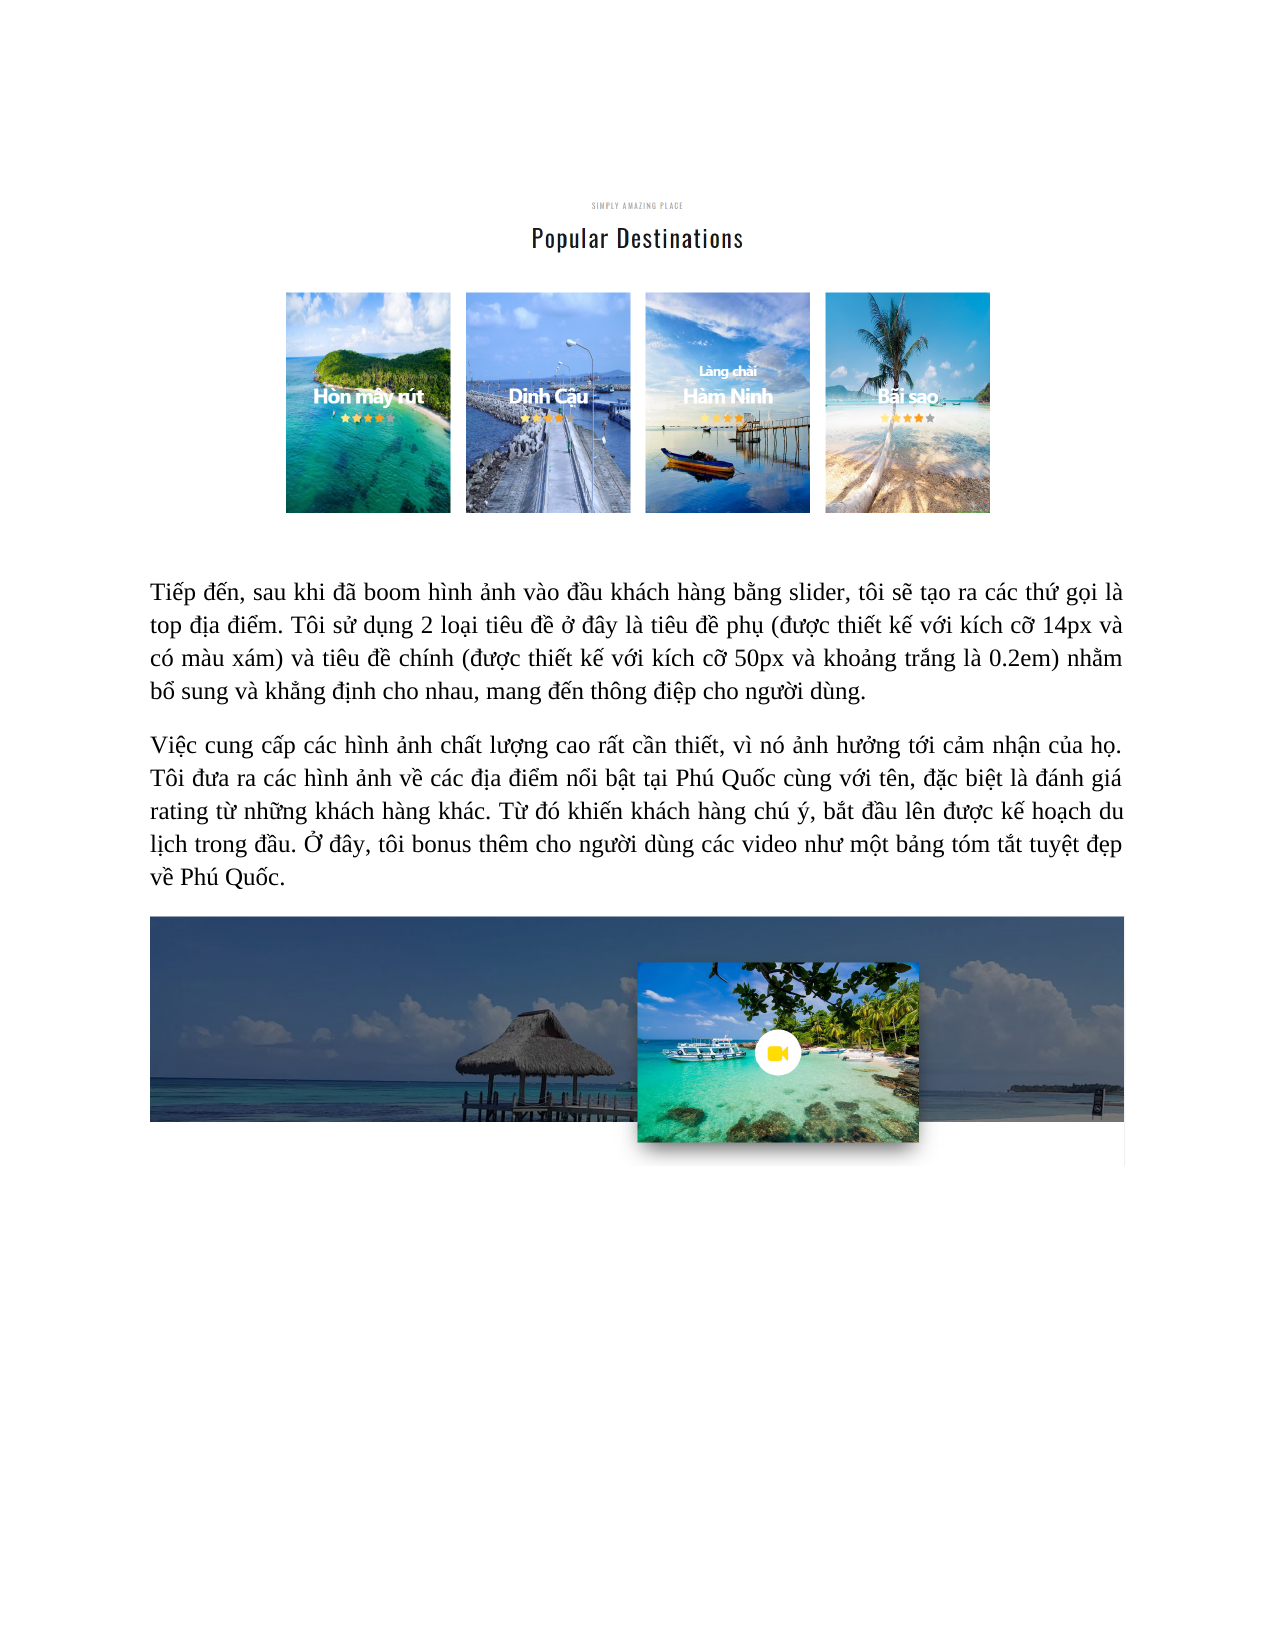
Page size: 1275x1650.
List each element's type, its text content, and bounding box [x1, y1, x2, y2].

picture [150, 150, 1125, 552]
text Việc cung cấp các hình ảnh chất lượng cao rất cần thiết, vì nó ảnh hưởng tới cảm nhận của họ. Tôi đưa ra các hình ảnh về các địa điểm nổi bật tại Phú Quốc cùng với tên, đặc biệt là đánh giá rating từ những khách hàng khác. Từ đó khiến khách hàng chú ý, bắt đầu lên được kế hoạch du lịch trong đầu. Ở đây, tôi bonus thêm cho người dùng các video như một bảng tóm tắt tuyệt đẹp về Phú Quốc. [150, 730, 1125, 891]
picture [150, 915, 1125, 1166]
text Tiếp đến, sau khi đã boom hình ảnh vào đầu khách hàng bằng slider, tôi sẽ tạo ra các thứ gọi là top địa điểm. Tôi sử dụng 2 loại tiêu đề ở đây là tiêu đề phụ (được thiết kế với kích cỡ 14px và có màu xám) và tiêu đề chính (được thiết kế với kích cỡ 50px và khoảng trắng là 0.2em) nhằm bổ sung và khẳng định cho nhau, mang đến thông điệp cho người dùng. [150, 577, 1125, 704]
